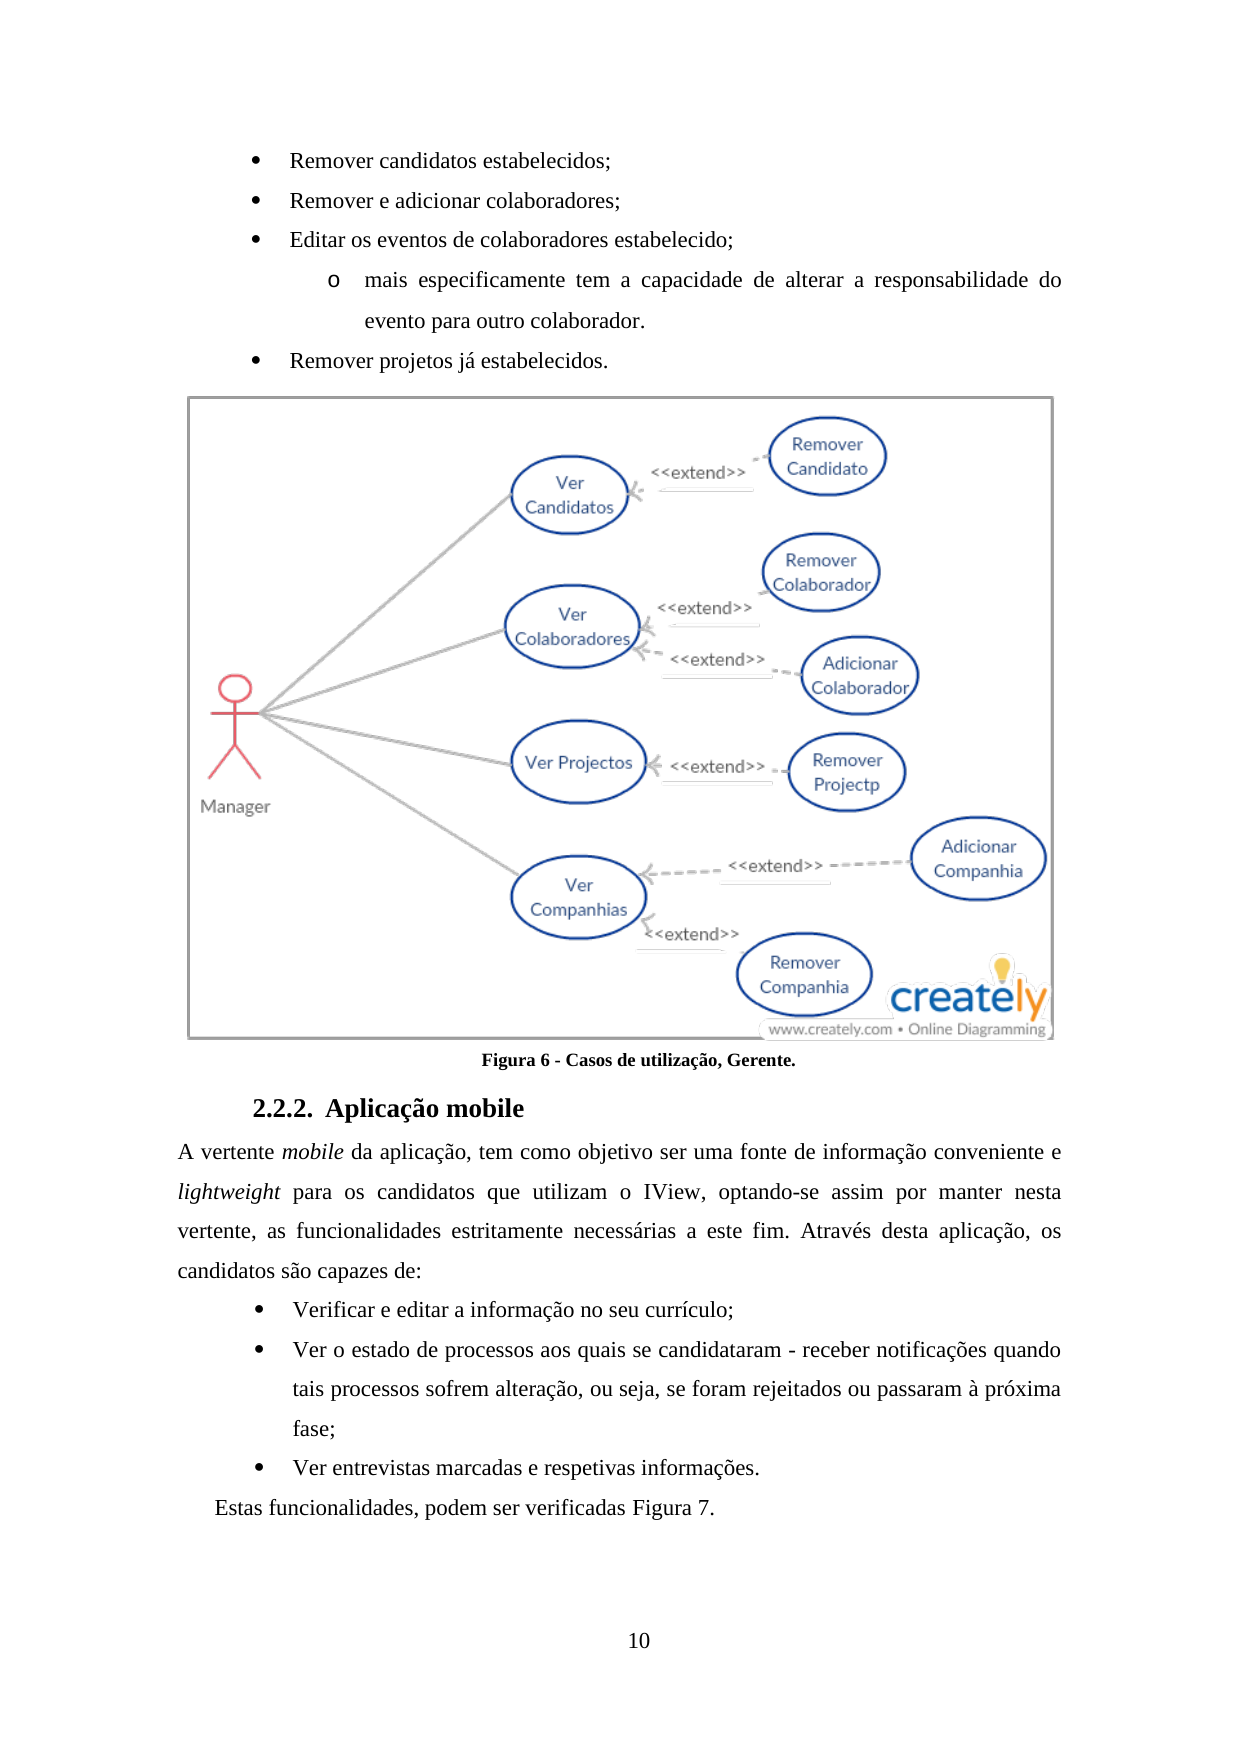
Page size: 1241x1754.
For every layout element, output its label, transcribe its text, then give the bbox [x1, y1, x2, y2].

list Remover projetos já estabelecidos. [252, 347, 1063, 373]
text Figura - Casos de utilização, Gerente. [177, 1050, 1063, 1071]
subtitle Aplicação mobile [252, 1092, 1063, 1123]
list mais especificamente tem a capacidade de alterar a responsabilidade do evento para outro colaborador. [327, 266, 1063, 334]
list Ver o estado de processos aos quais se candidataram - receber notificações quando tais processos sofrem alteração, ou seja, se foram rejeitados ou passaram à próxima fase; [255, 1336, 1063, 1441]
list Ver entrevistas marcadas e respetivas informações. [255, 1454, 1063, 1481]
list Verificar e editar a informação no seu currículo; [255, 1296, 1063, 1323]
list Remover e adicionar colaboradores; [252, 187, 1063, 213]
picture [177, 386, 1063, 1050]
list Remover candidatos estabelecidos; [252, 148, 1063, 174]
text Estas funcionalidades, podem ser verificadas Figura 6. [177, 1494, 1063, 1520]
text A vertente mobile da aplicação, tem como objetivo ser uma fonte de informação conveniente e lightweight para os candidatos que utilizam o IView, optando-se assim por manter nesta vertente, as funcionalidades estritamente necessárias a este fim. Através desta aplicação, os candidatos são capazes de: [177, 1138, 1063, 1283]
list Editar os eventos de colaboradores estabelecido; [252, 227, 1063, 253]
